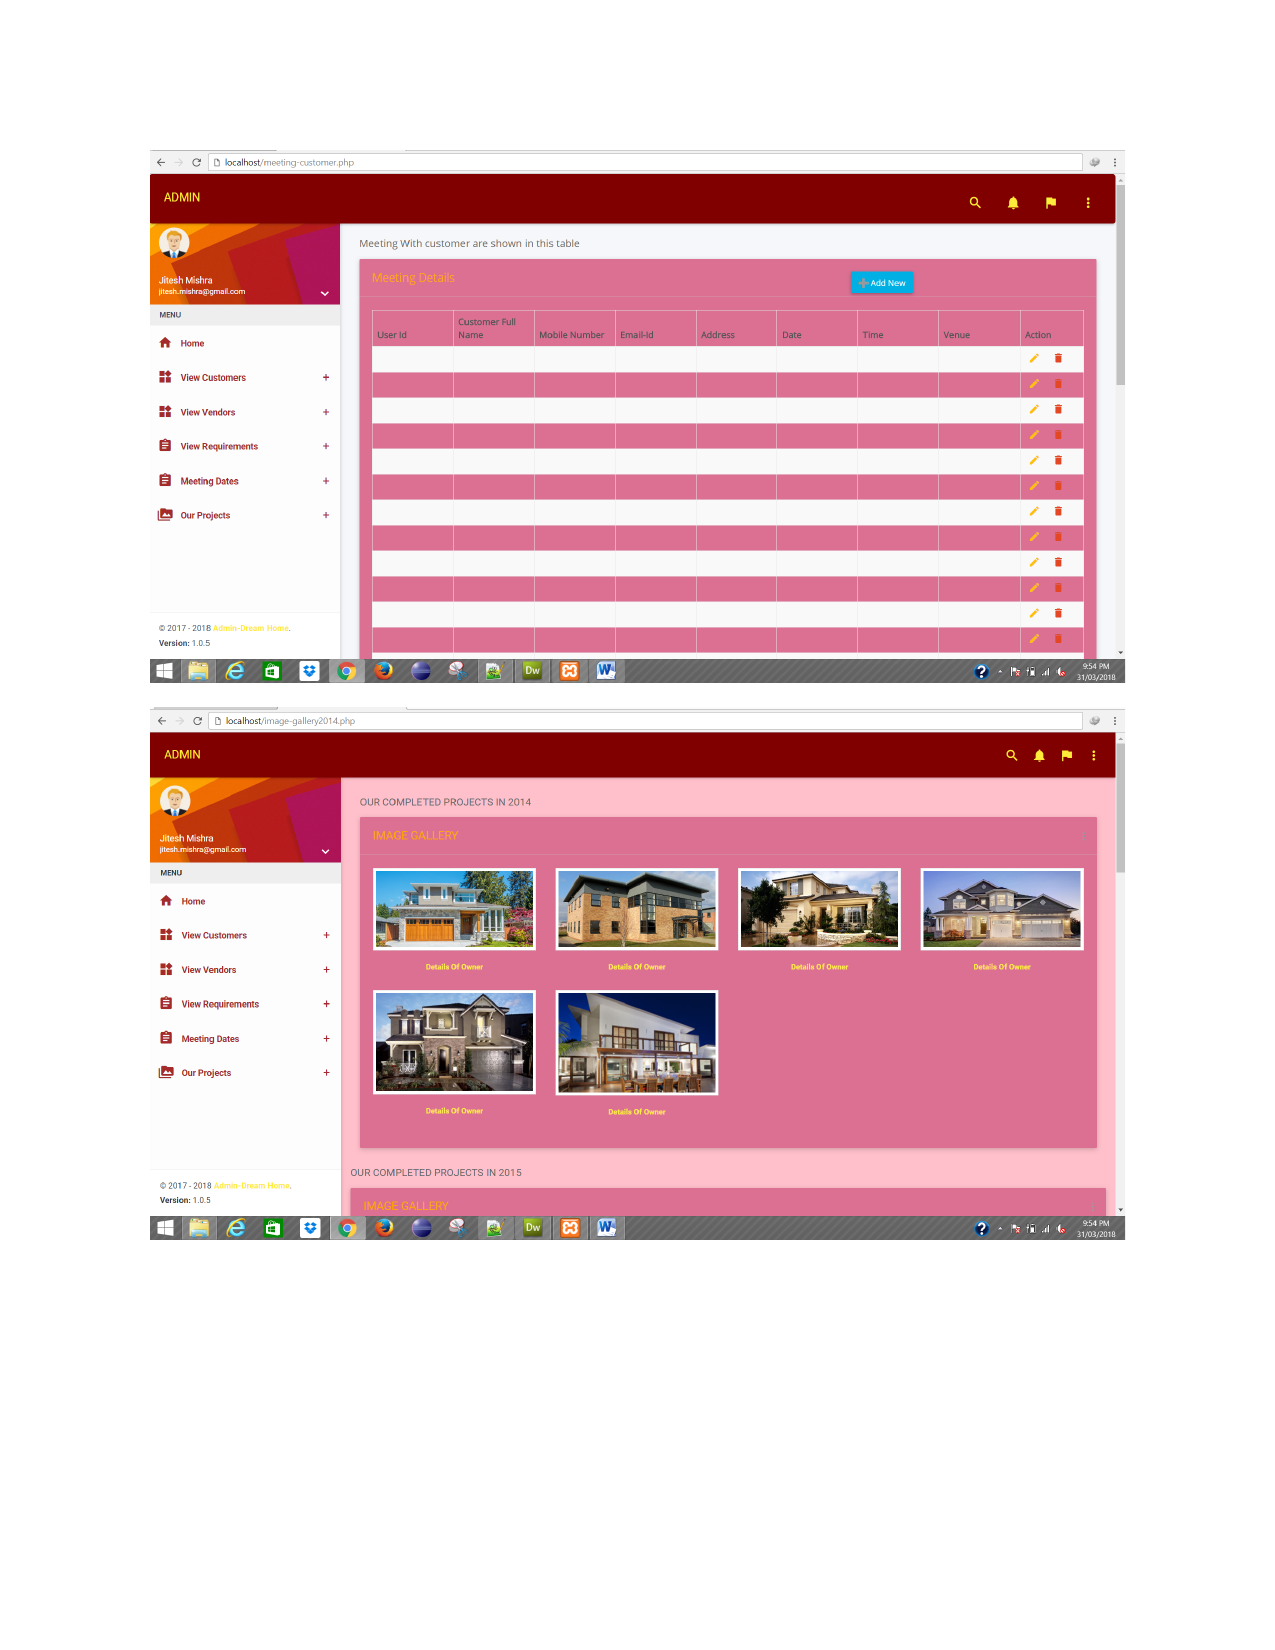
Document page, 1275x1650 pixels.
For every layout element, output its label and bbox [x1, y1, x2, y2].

picture [150, 150, 1125, 683]
picture [150, 707, 1125, 1240]
